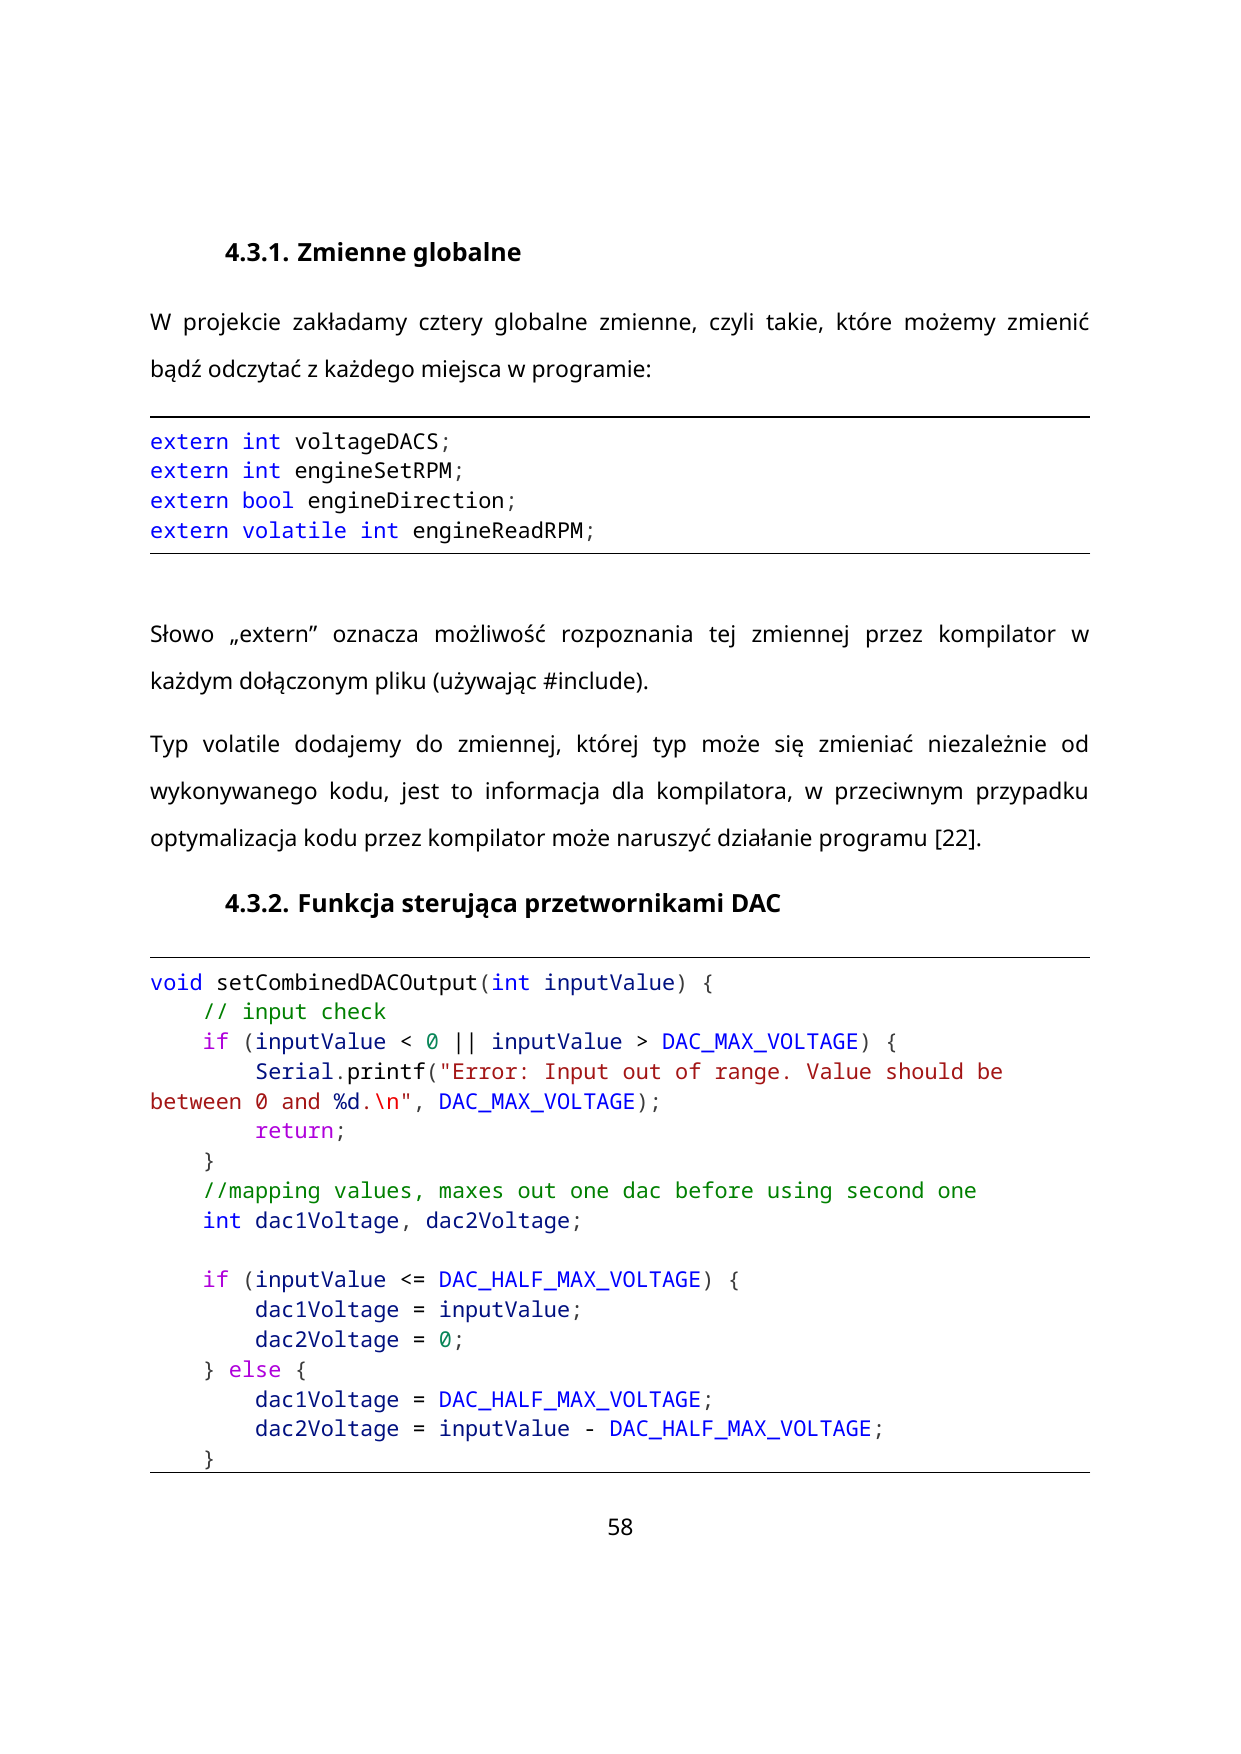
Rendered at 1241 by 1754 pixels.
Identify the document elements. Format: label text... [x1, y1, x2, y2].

text if (inputValue < 0 || inputValue > DAC_MAX_VOLTAGE) { [150, 1026, 1090, 1056]
subtitle Zmienne globalne [225, 234, 1090, 268]
text extern int engineSetRPM; [150, 456, 1090, 485]
text return; [150, 1115, 1090, 1145]
text } [150, 1443, 1090, 1472]
text dac2Voltage = inputValue - DAC_HALF_MAX_VOLTAGE; [150, 1413, 1090, 1443]
text dac1Voltage = inputValue; [150, 1294, 1090, 1324]
text W projekcie zakładamy cztery globalne zmienne, czyli takie, które możemy zmienić bądź odczytać z każdego miejsca w programie: [150, 306, 1090, 384]
text Słowo „extern” oznacza możliwość rozpoznania tej zmiennej przez kompilator w każdym dołączonym pliku (używając #include). [150, 618, 1090, 696]
text dac2Voltage = 0; [150, 1324, 1090, 1354]
text //mapping values, maxes out one dac before using second one [150, 1175, 1090, 1205]
text if (inputValue <= DAC_HALF_MAX_VOLTAGE) { [150, 1264, 1090, 1294]
text extern volatile int engineReadRPM; [150, 506, 1090, 553]
subtitle Funkcja sterująca przetwornikami DAC [225, 886, 1090, 919]
text void setCombinedDACOutput(int inputValue) { [150, 958, 1090, 996]
text extern bool engineDirection; [150, 485, 1090, 506]
text } [150, 1145, 1090, 1175]
text } else { [150, 1354, 1090, 1383]
text // input check [150, 996, 1090, 1026]
text extern int voltageDACS; [150, 418, 1090, 456]
text dac1Voltage = DAC_HALF_MAX_VOLTAGE; [150, 1383, 1090, 1413]
text Typ volatile dodajemy do zmiennej, której typ może się zmieniać niezależnie od wykonywanego kodu, jest to informacja dla kompilatora, w przeciwnym przypadku optymalizacja kodu przez kompilator może naruszyć działanie programu [22]. [150, 728, 1090, 853]
text Serial.printf("Error: Input out of range. Value should be between 0 and %d.\n", DAC_MAX_VOLTAGE); [150, 1056, 1090, 1115]
text int dac1Voltage, dac2Voltage; [150, 1205, 1090, 1234]
